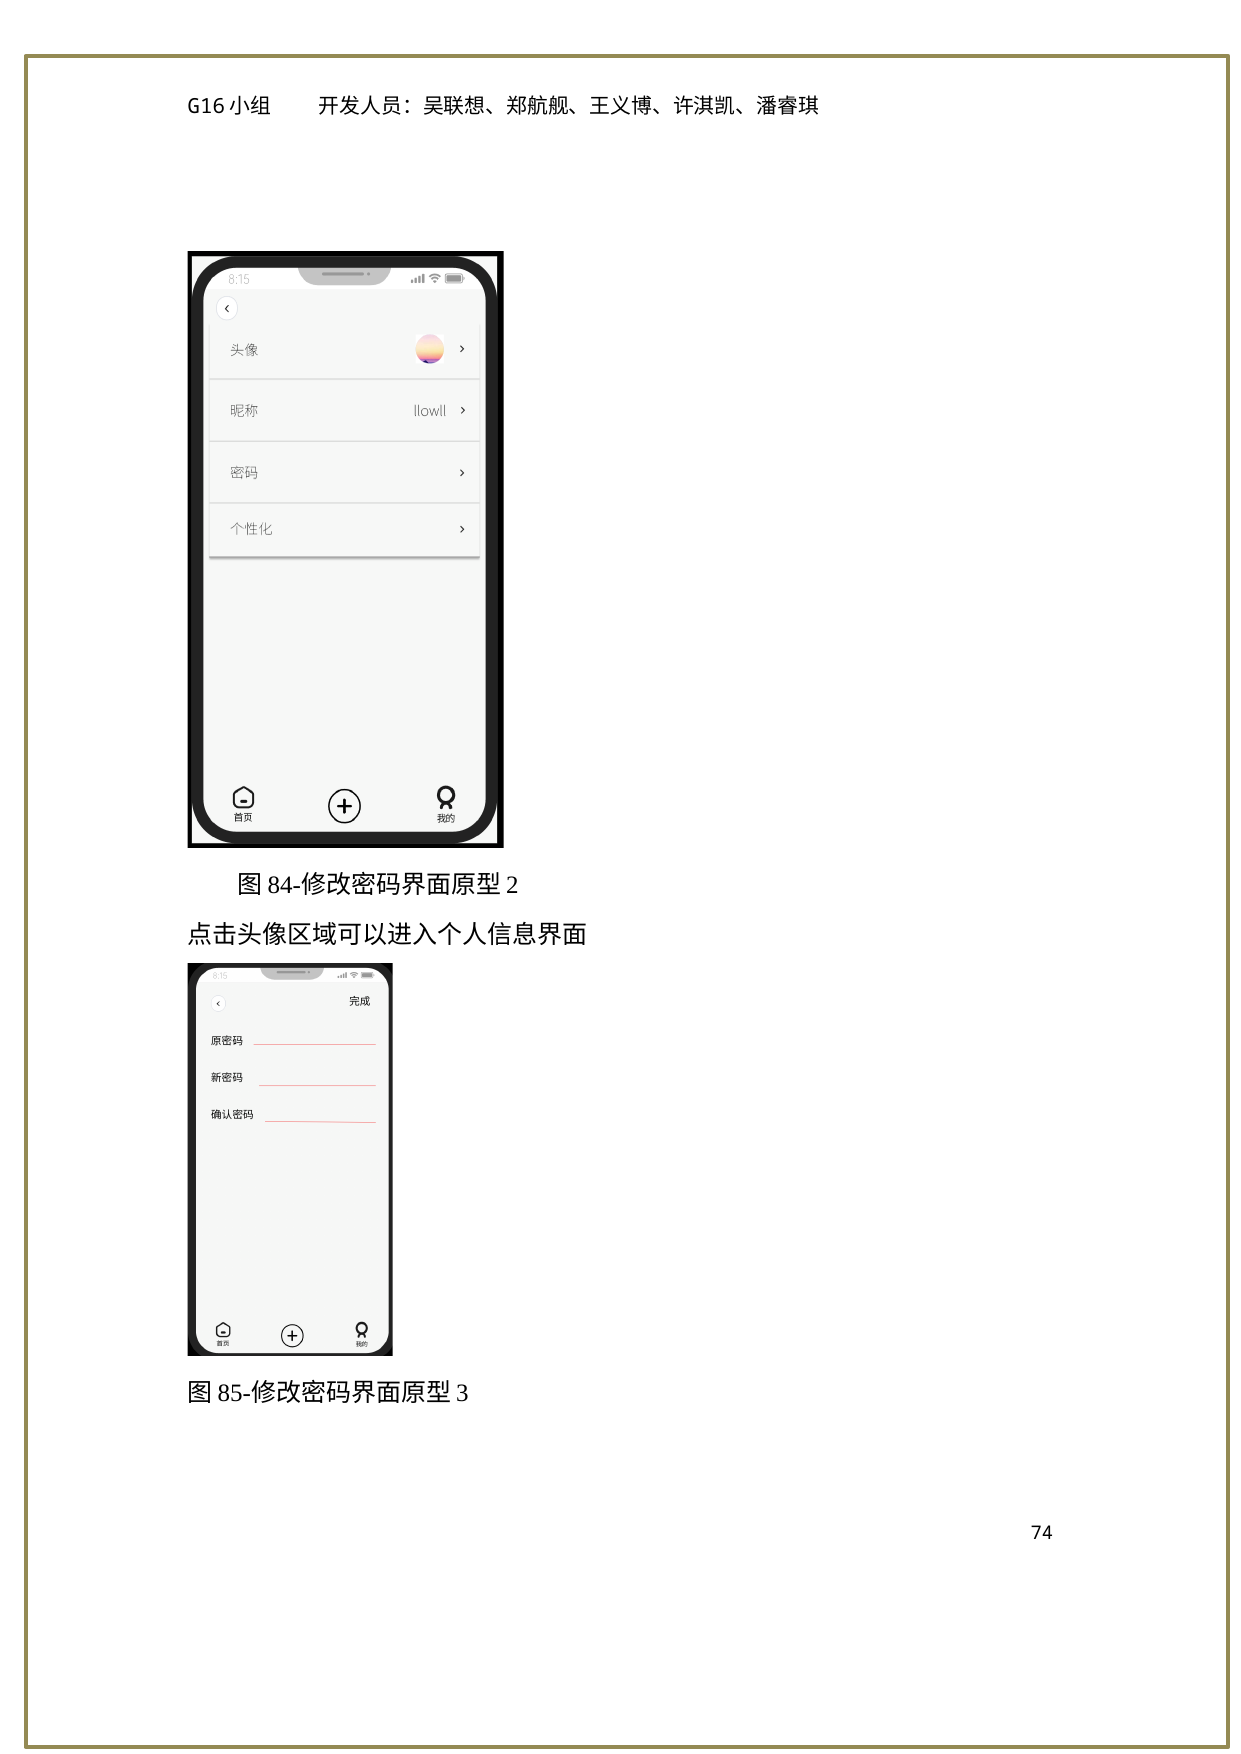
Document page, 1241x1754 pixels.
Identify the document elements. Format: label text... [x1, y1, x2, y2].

picture [187, 251, 504, 848]
text 图84-修改密码界面原型2 [187, 861, 1053, 902]
text 图85-修改密码界面原型3 [187, 1368, 1053, 1410]
text 点击头像区域可以进入个人信息界面 [187, 915, 1053, 951]
picture [187, 963, 393, 1356]
